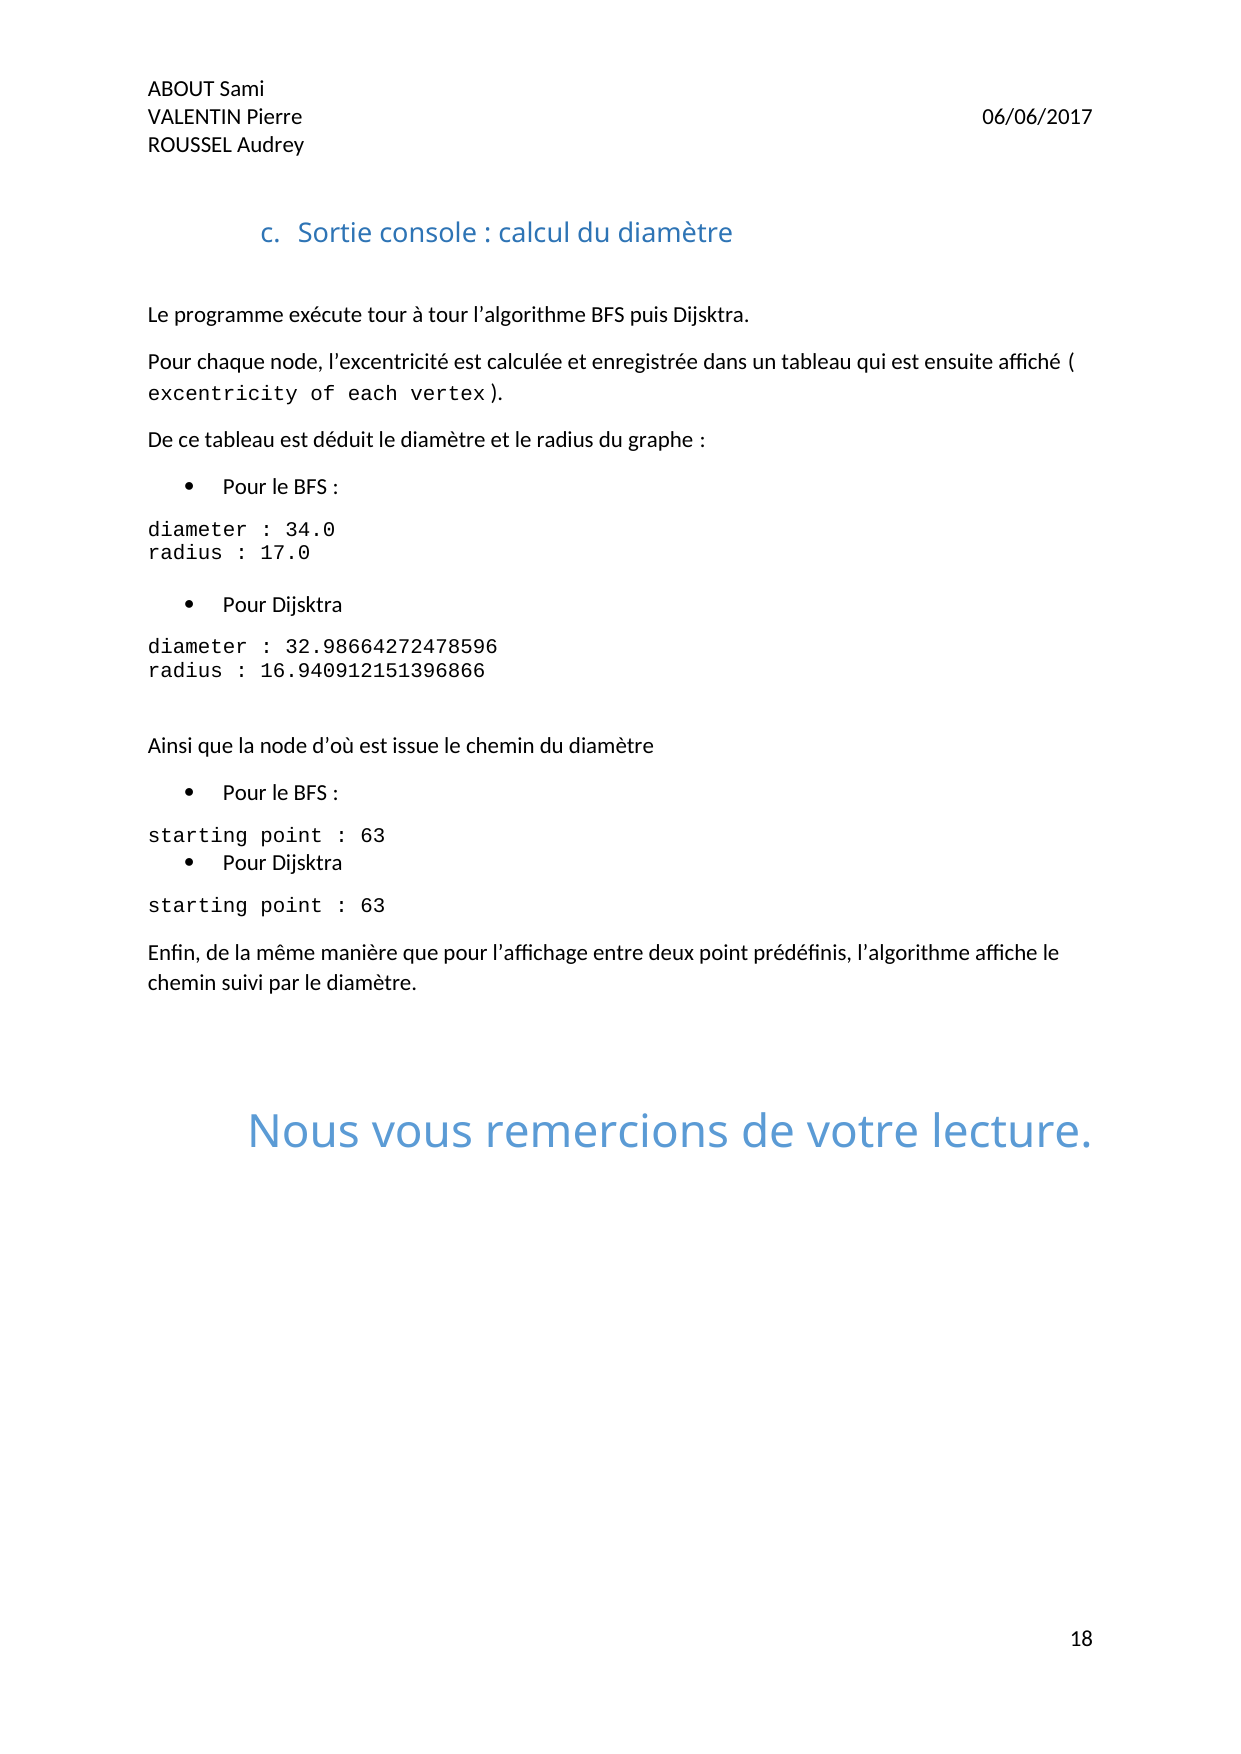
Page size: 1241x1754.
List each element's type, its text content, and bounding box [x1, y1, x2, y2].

text Ainsi que la node d’où est issue le chemin du diamètre [148, 731, 1093, 759]
text starting point : 63 [148, 895, 1093, 919]
list Pour Dijsktra [185, 590, 1093, 618]
list Pour le BFS : [185, 778, 1093, 806]
text radius : 17.0 [148, 542, 1093, 566]
text Enfin, de la même manière que pour l’affichage entre deux point prédéfinis, l’algorithme affiche le chemin suivi par le diamètre. [148, 938, 1093, 996]
text starting point : 63 [148, 825, 1093, 848]
text Pour chaque node, l’excentricité est calculée et enregistrée dans un tableau qui est ensuite affiché ( excentricity of each vertex ). [148, 347, 1093, 406]
list Pour Dijsktra [185, 848, 1093, 877]
text diameter : 32.98664272478596 [148, 637, 1093, 660]
text Nous vous remercions de votre lecture. [148, 1099, 1093, 1161]
subtitle Sortie console : calcul du diamètre [260, 214, 1093, 251]
text De ce tableau est déduit le diamètre et le radius du graphe : [148, 425, 1093, 453]
text Le programme exécute tour à tour l’algorithme BFS puis Dijsktra. [148, 301, 1093, 328]
text radius : 16.940912151396866 [148, 660, 1093, 684]
list Pour le BFS : [185, 472, 1093, 500]
text diameter : 34.0 [148, 519, 1093, 542]
